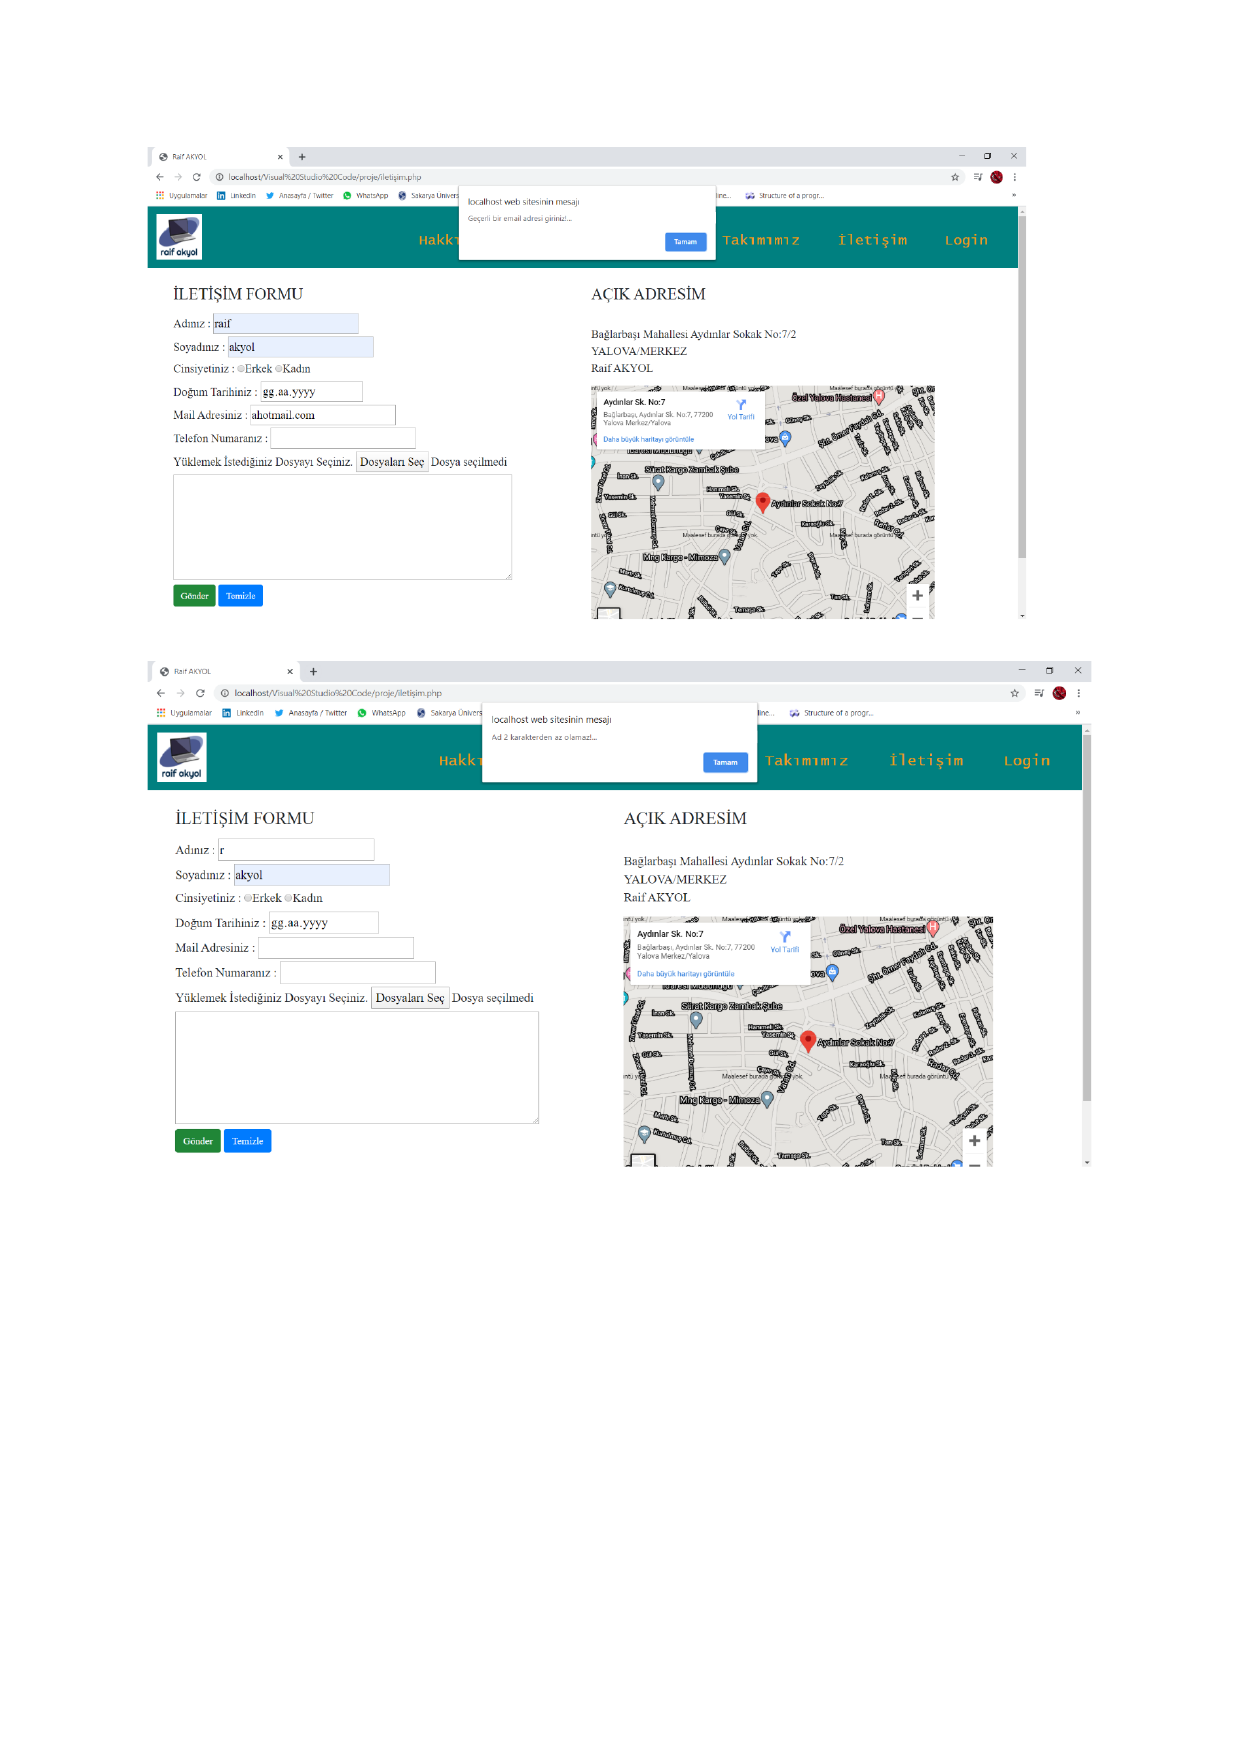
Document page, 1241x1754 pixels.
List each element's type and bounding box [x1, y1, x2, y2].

picture [147, 147, 1027, 643]
picture [147, 661, 1092, 1169]
